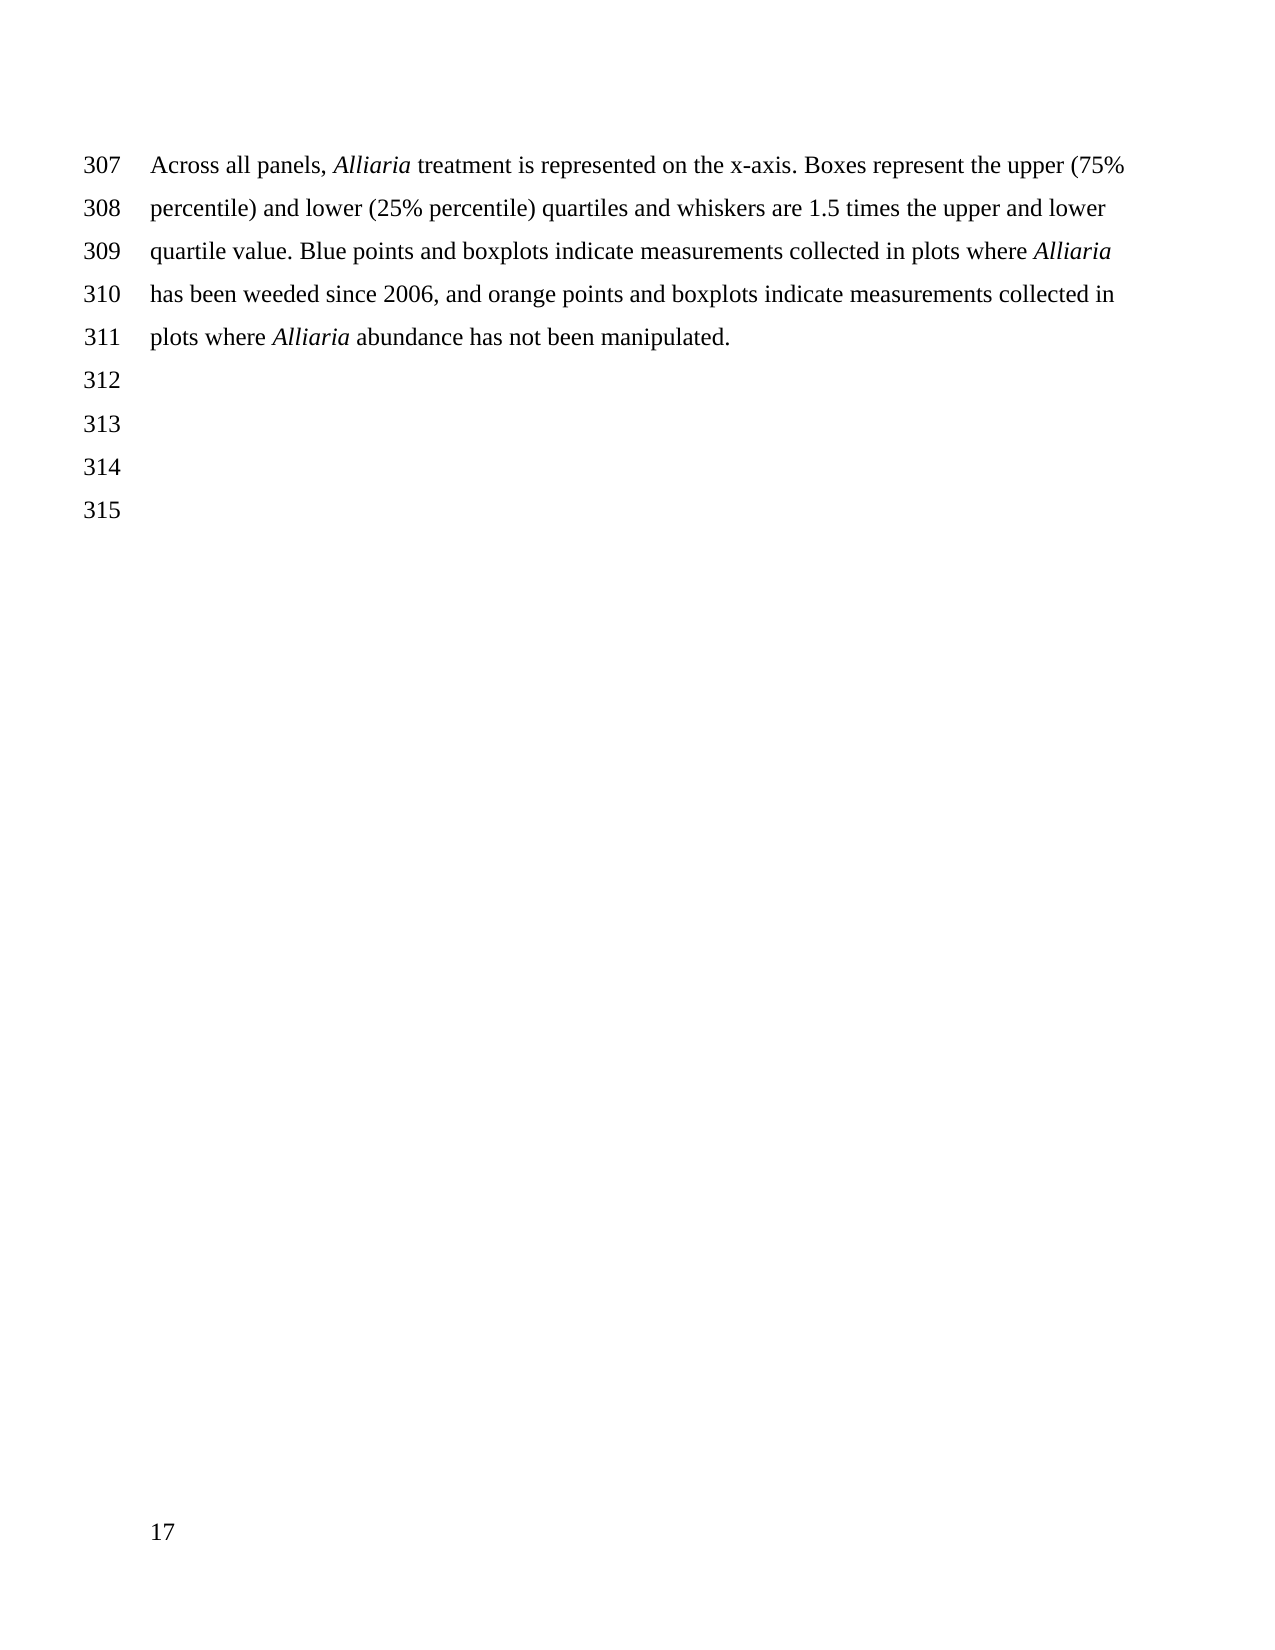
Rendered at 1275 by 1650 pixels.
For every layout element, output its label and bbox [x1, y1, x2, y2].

text [150, 150, 1125, 351]
